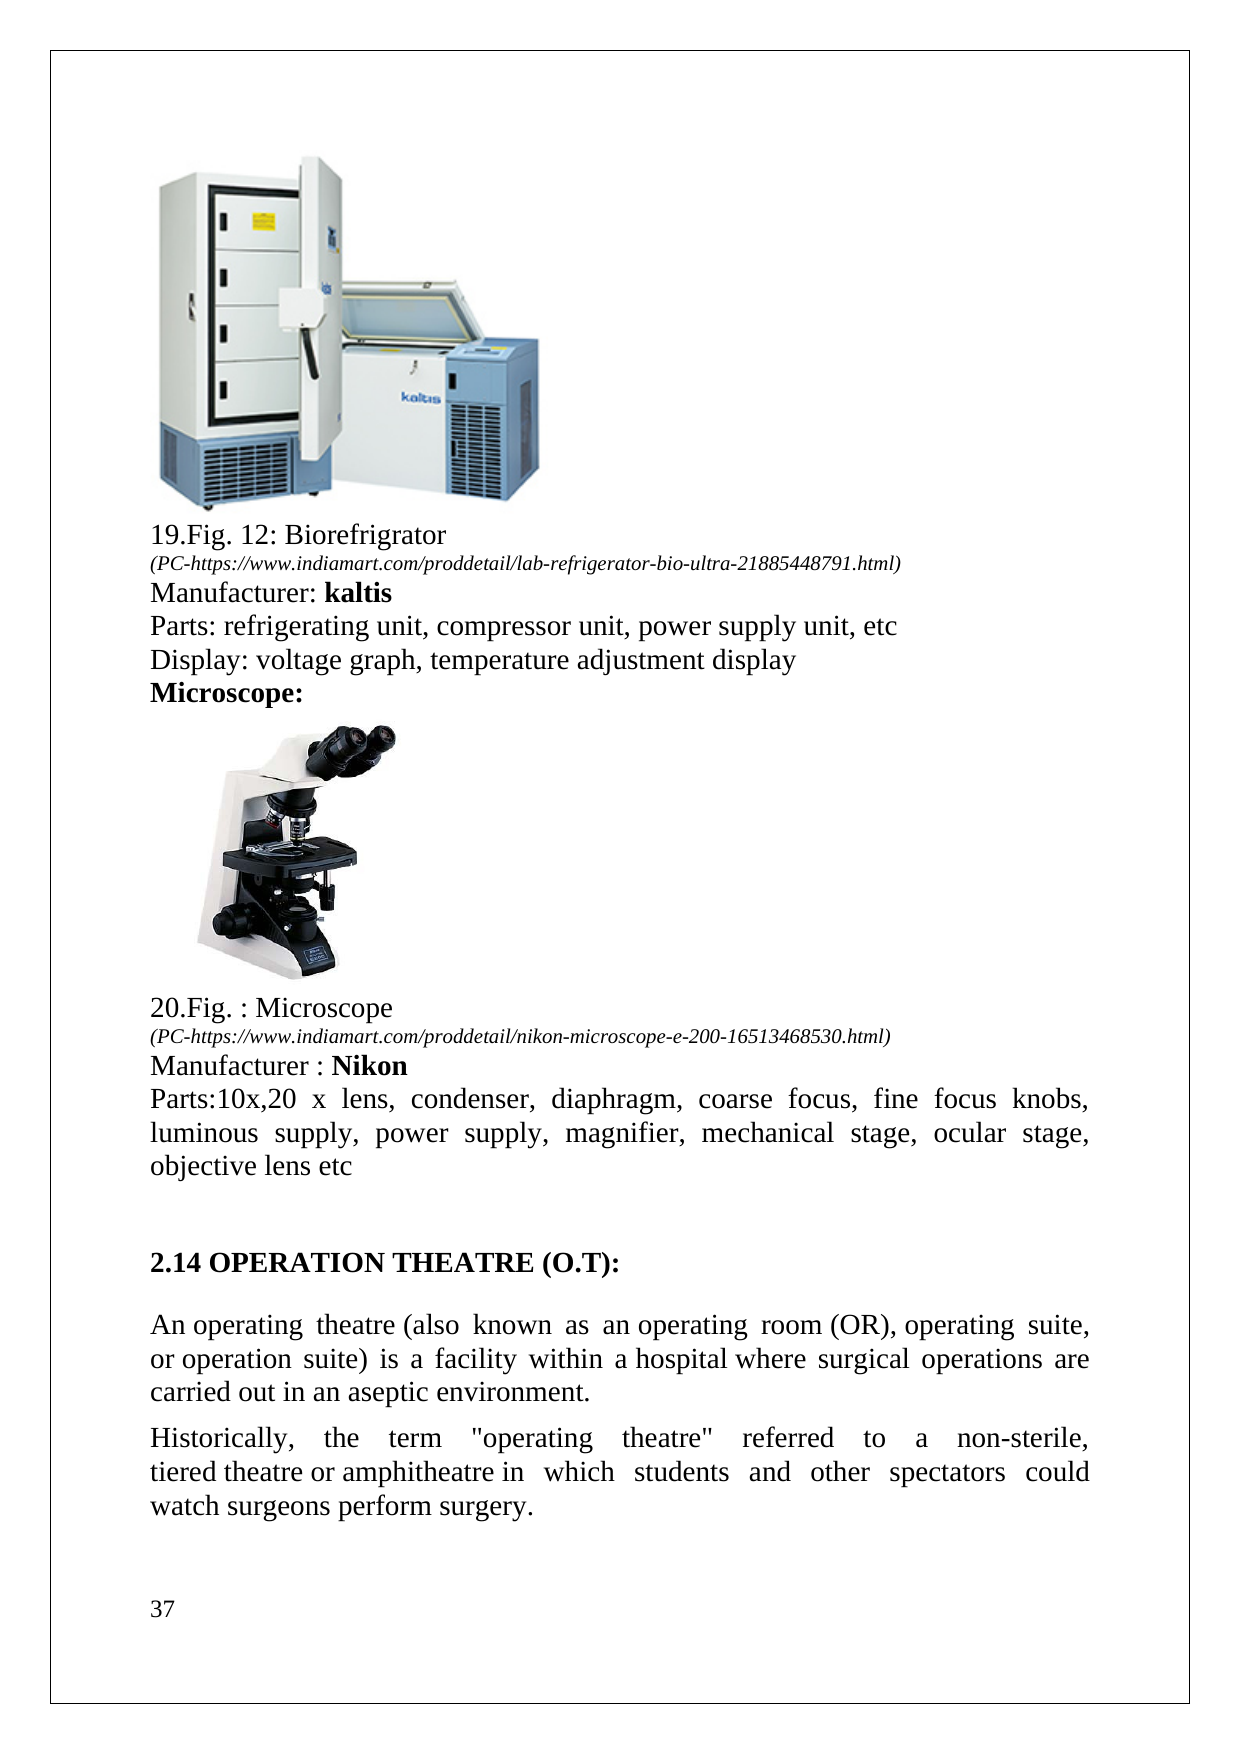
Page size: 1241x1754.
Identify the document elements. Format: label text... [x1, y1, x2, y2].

text Historically, the term "operating theatre" referred to a non-sterile, tiered theatre or amphitheatre in which students and other spectators could watch surgeons perform surgery. [150, 1421, 1090, 1521]
text Microscope: [150, 675, 1090, 709]
text An operating theatre (also known as an operating room (OR), operating suite, or operation suite) is a facility within a hospital where surgical operations are carried out in an aseptic environment. [150, 1307, 1090, 1408]
picture [150, 708, 432, 991]
text 19.Fig. 12: Biorefrigrator [150, 517, 1090, 551]
text Display: voltage graph, temperature adjustment display [150, 642, 1090, 675]
picture [150, 150, 549, 518]
text (PC-https://www.indiamart.com/proddetail/lab-refrigerator-bio-ultra-21885448791.html) [150, 551, 1090, 575]
text (PC-https://www.indiamart.com/proddetail/nikon-microscope-e-200-16513468530.html) [150, 1024, 1090, 1048]
text 20.Fig. : Microscope [150, 990, 1090, 1024]
text 2.14 OPERATION THEATRE (O.T): [150, 1245, 1090, 1278]
text Manufacturer: kaltis [150, 575, 1090, 608]
text Parts: refrigerating unit, compressor unit, power supply unit, etc [150, 608, 1090, 642]
text Parts:10x,20 x lens, condenser, diaphragm, coarse focus, fine focus knobs, luminous supply, power supply, magnifier, mechanical stage, ocular stage, objective lens etc [150, 1081, 1090, 1182]
text Manufacturer : Nikon [150, 1048, 1090, 1081]
